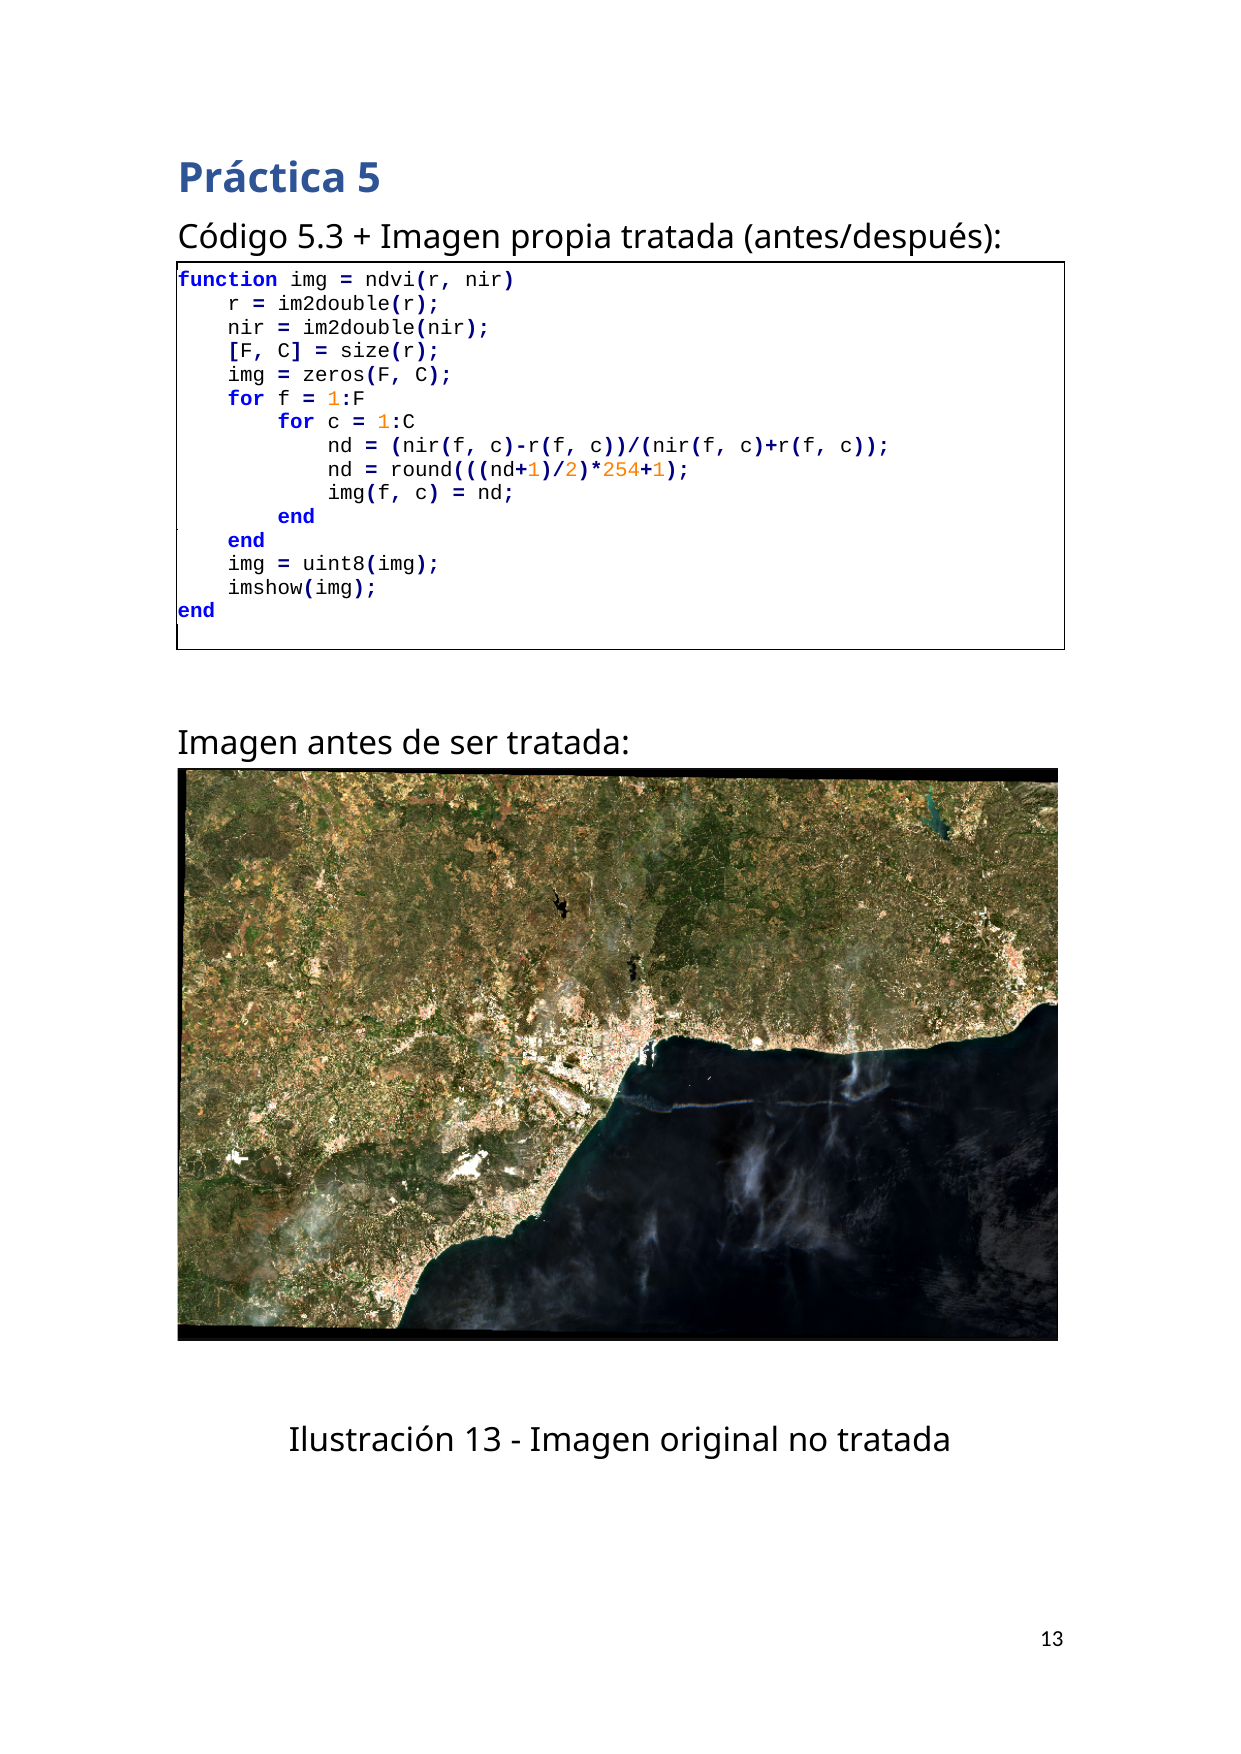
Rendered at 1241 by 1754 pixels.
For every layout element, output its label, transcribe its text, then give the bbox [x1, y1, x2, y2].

subtitle Código 5.3 + Imagen propia tratada (antes/después): [177, 213, 1063, 258]
text Ilustración 13 - Imagen original no tratada [177, 1416, 1063, 1462]
subtitle Imagen antes de ser tratada: [177, 718, 1063, 764]
picture [176, 768, 1058, 1340]
subtitle Práctica 5 [177, 148, 1063, 204]
